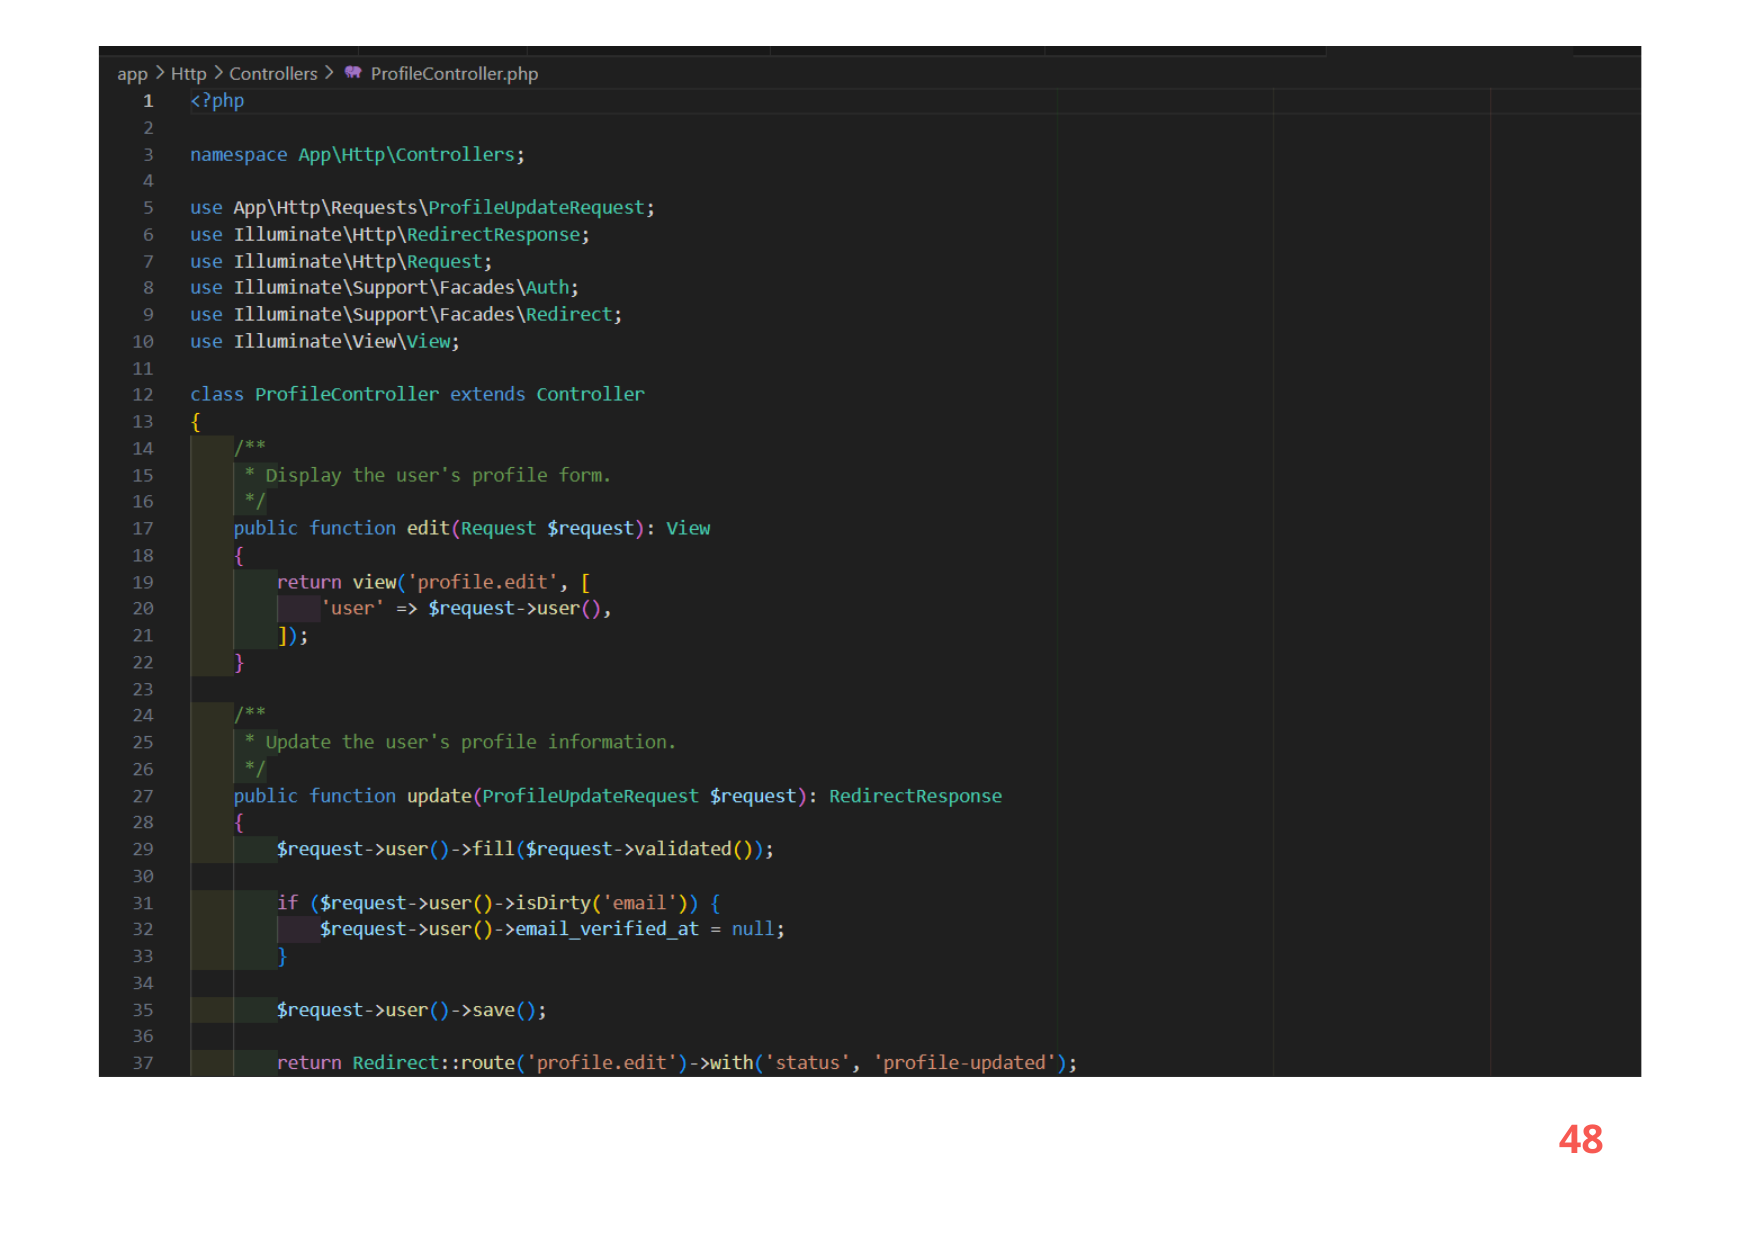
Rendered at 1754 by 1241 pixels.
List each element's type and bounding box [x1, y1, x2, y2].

picture [98, 46, 1642, 1077]
